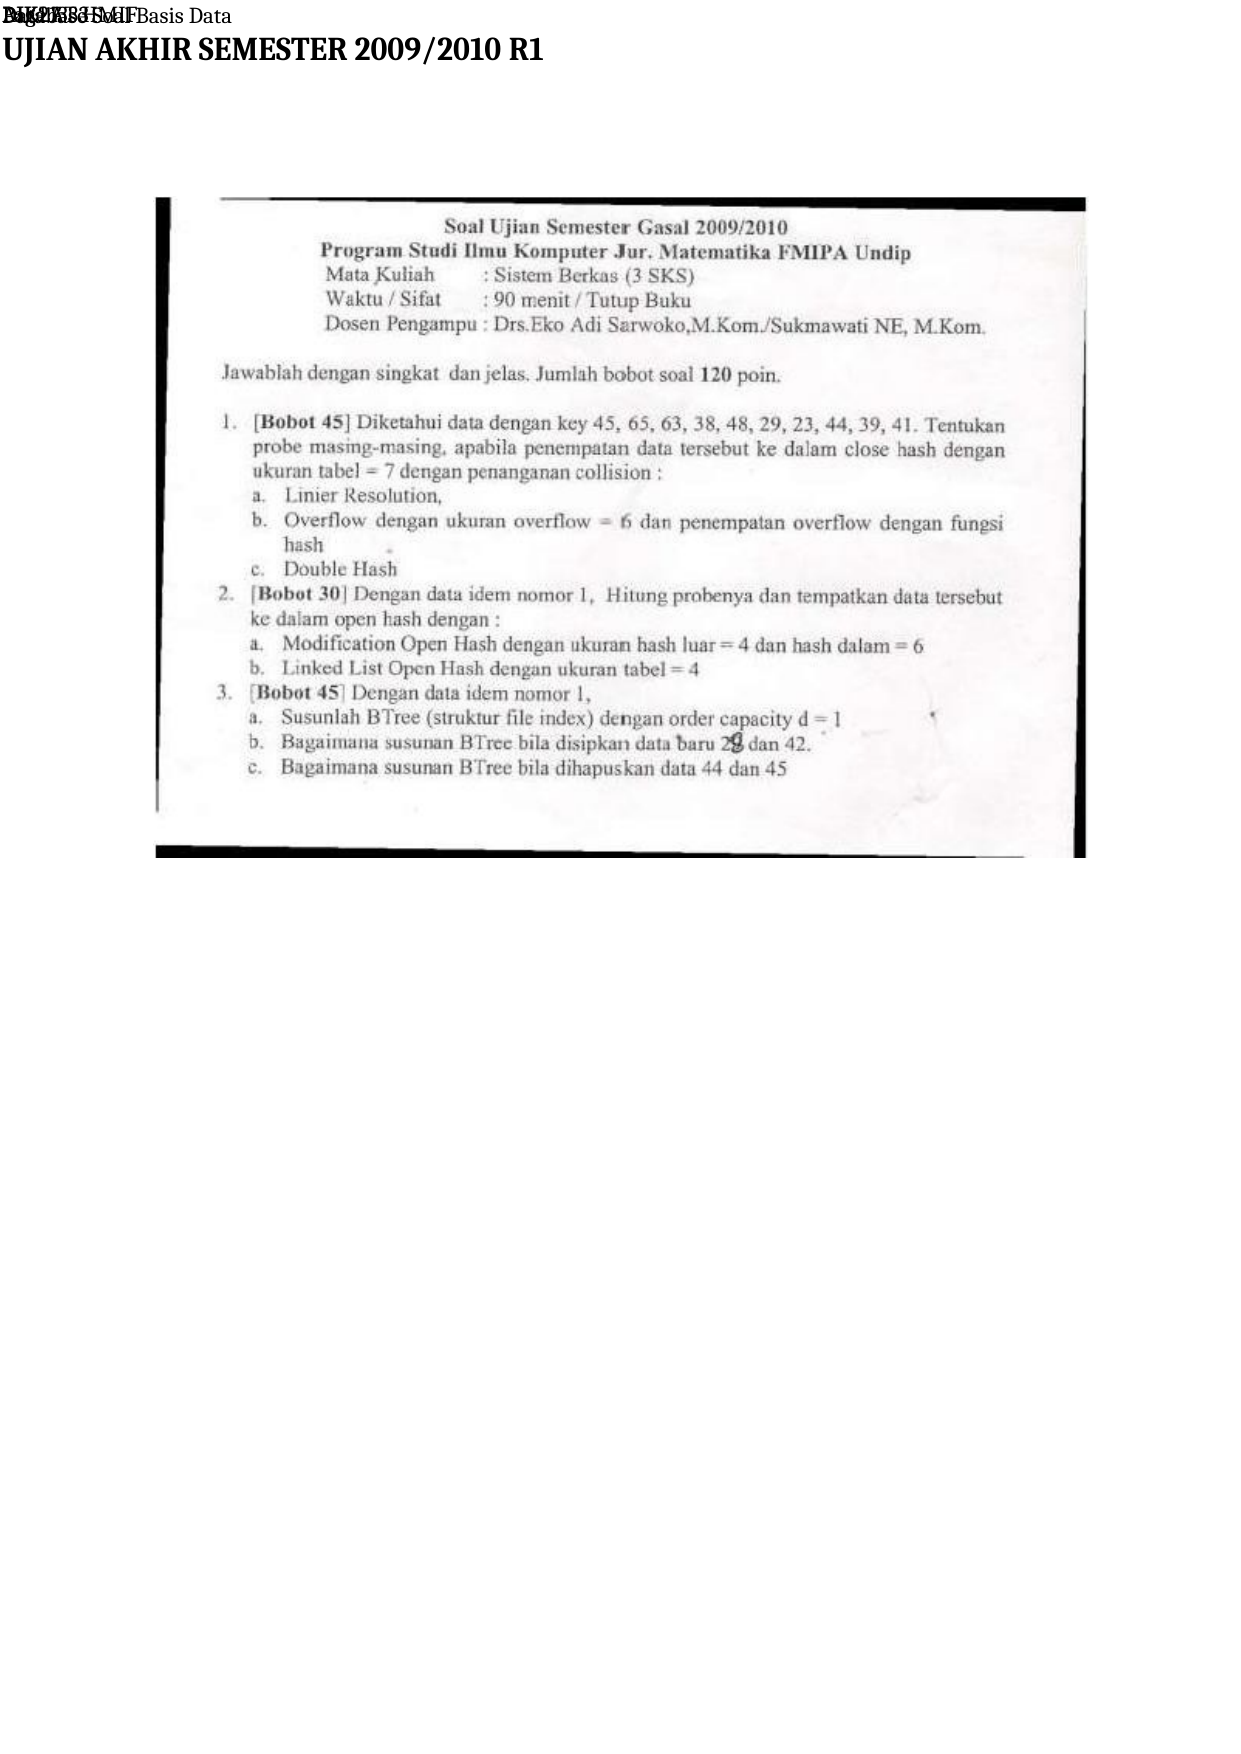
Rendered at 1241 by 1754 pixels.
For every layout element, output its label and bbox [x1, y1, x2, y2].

picture [153, 196, 1089, 858]
